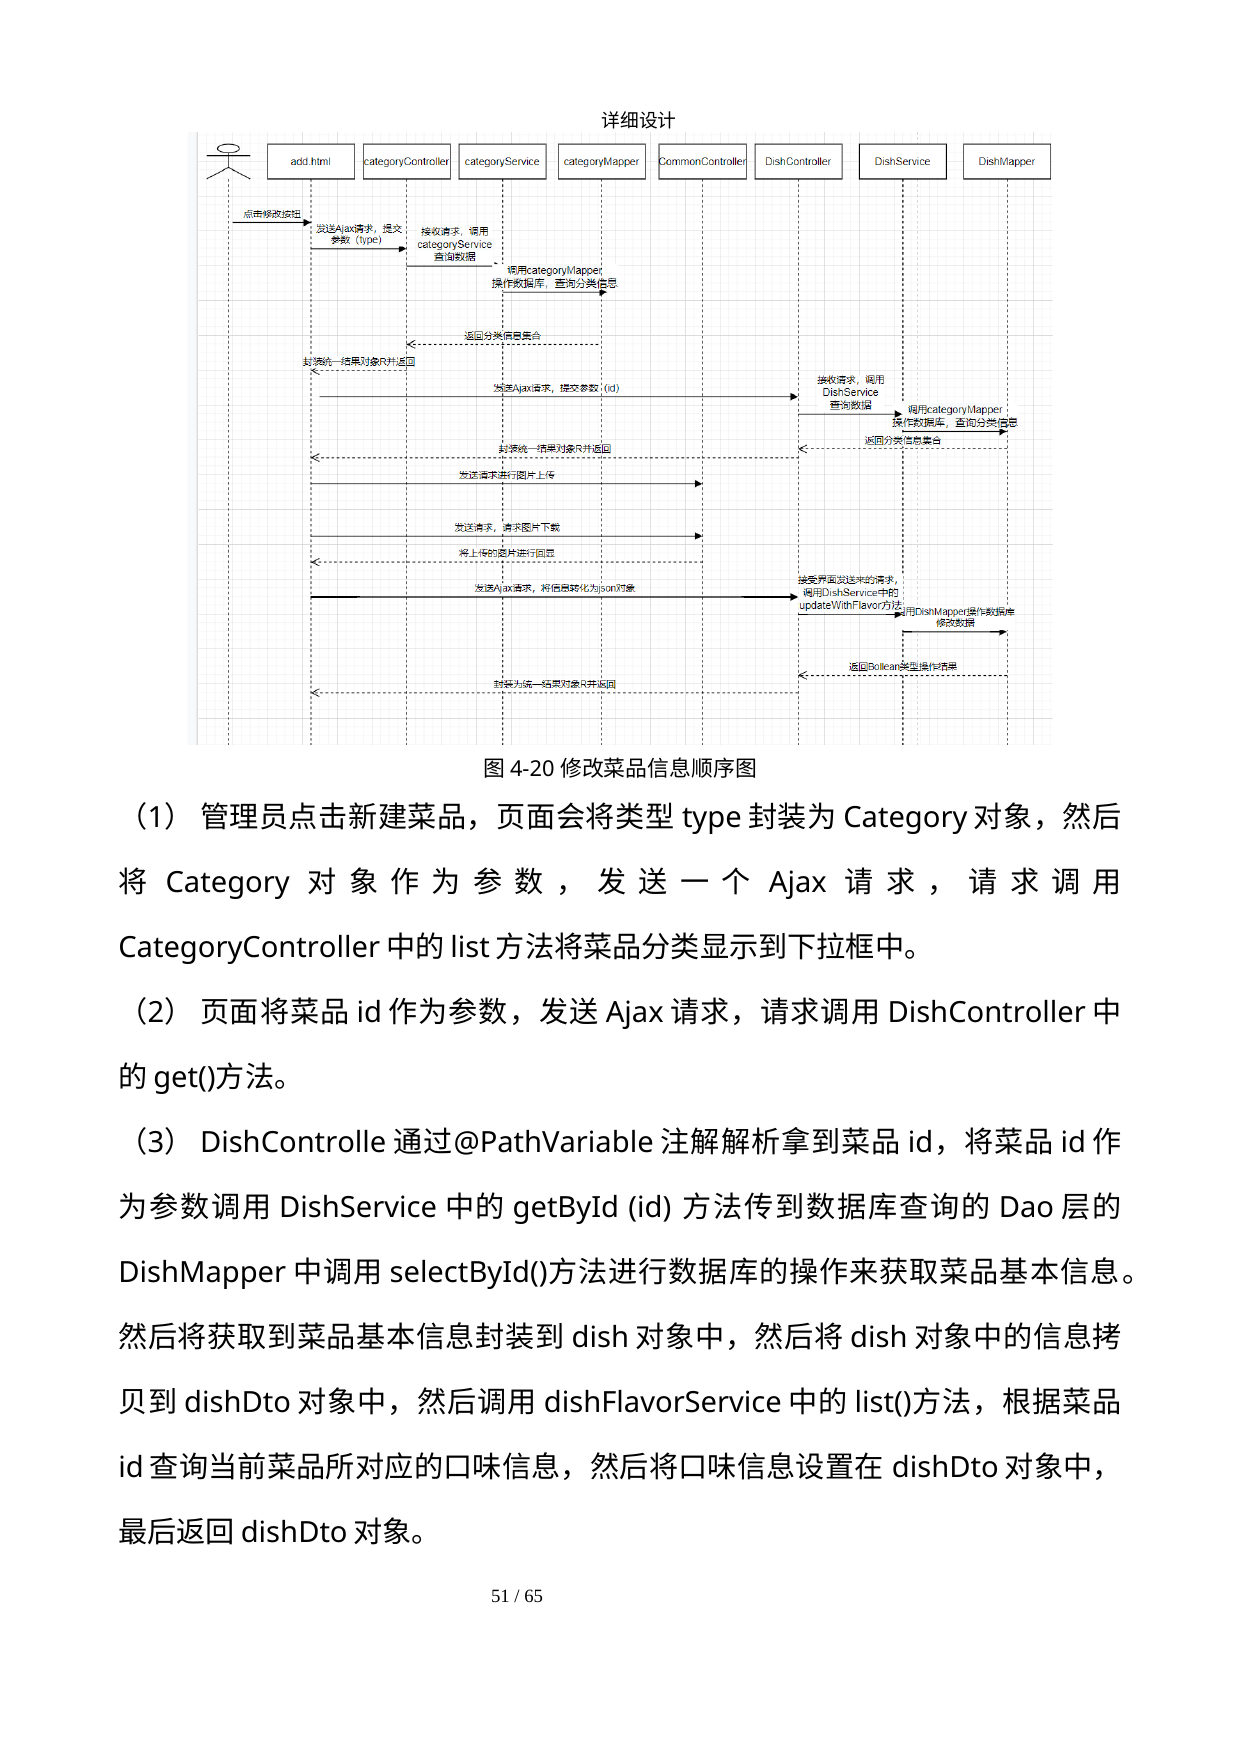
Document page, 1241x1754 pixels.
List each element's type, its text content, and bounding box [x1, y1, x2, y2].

list 页面将菜品id作为参数，发送Ajax请求，请求调用DishController中的get()方法。 [118, 978, 1122, 1108]
list 管理员点击新建菜品，页面会将类型type封装为Category对象，然后将Category对象作为参数，发送一个Ajax请求，请求调用CategoryController中的list方法将菜品分类显示到下拉框中。 [118, 783, 1122, 978]
text 图4-20 修改菜品信息顺序图 [118, 750, 1122, 783]
picture [187, 132, 1053, 745]
list DishControlle通过@PathVariable注解解析拿到菜品id，将菜品id作为参数调用DishService中的getById (id) 方法传到数据库查询的Dao层的DishMapper中调用selectById()方法进行数据库的操作来获取菜品基本信息。然后将获取到菜品基本信息封装到dish对象中，然后将dish对象中的信息拷贝到dishDto对象中，然后调用dishFlavorService中的list()方法，根据菜品id查询当前菜品所对应的口味信息，然后将口味信息设置在dishDto对象中，最后返回dishDto对象。 [118, 1108, 1122, 1563]
